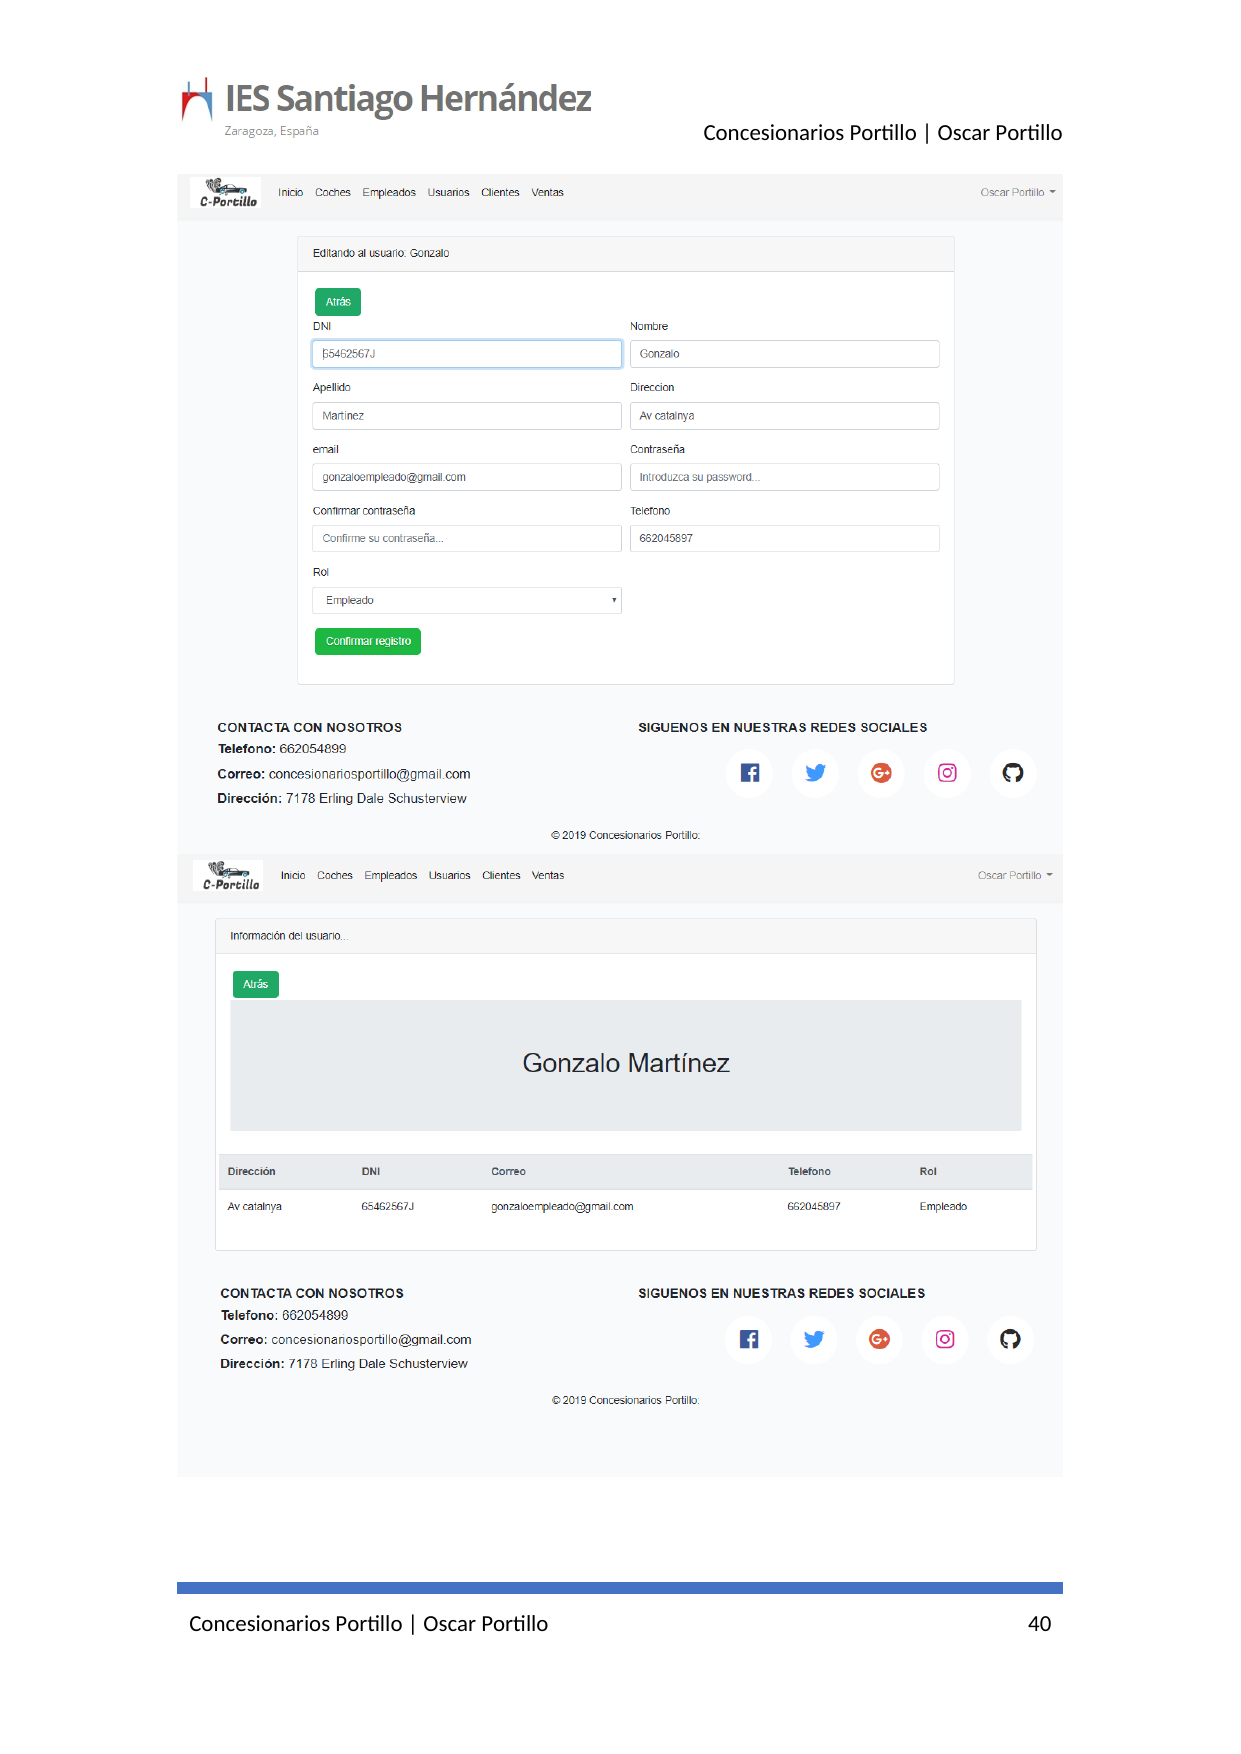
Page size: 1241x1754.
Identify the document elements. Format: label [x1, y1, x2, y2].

picture [177, 174, 1063, 1477]
picture [177, 73, 605, 141]
